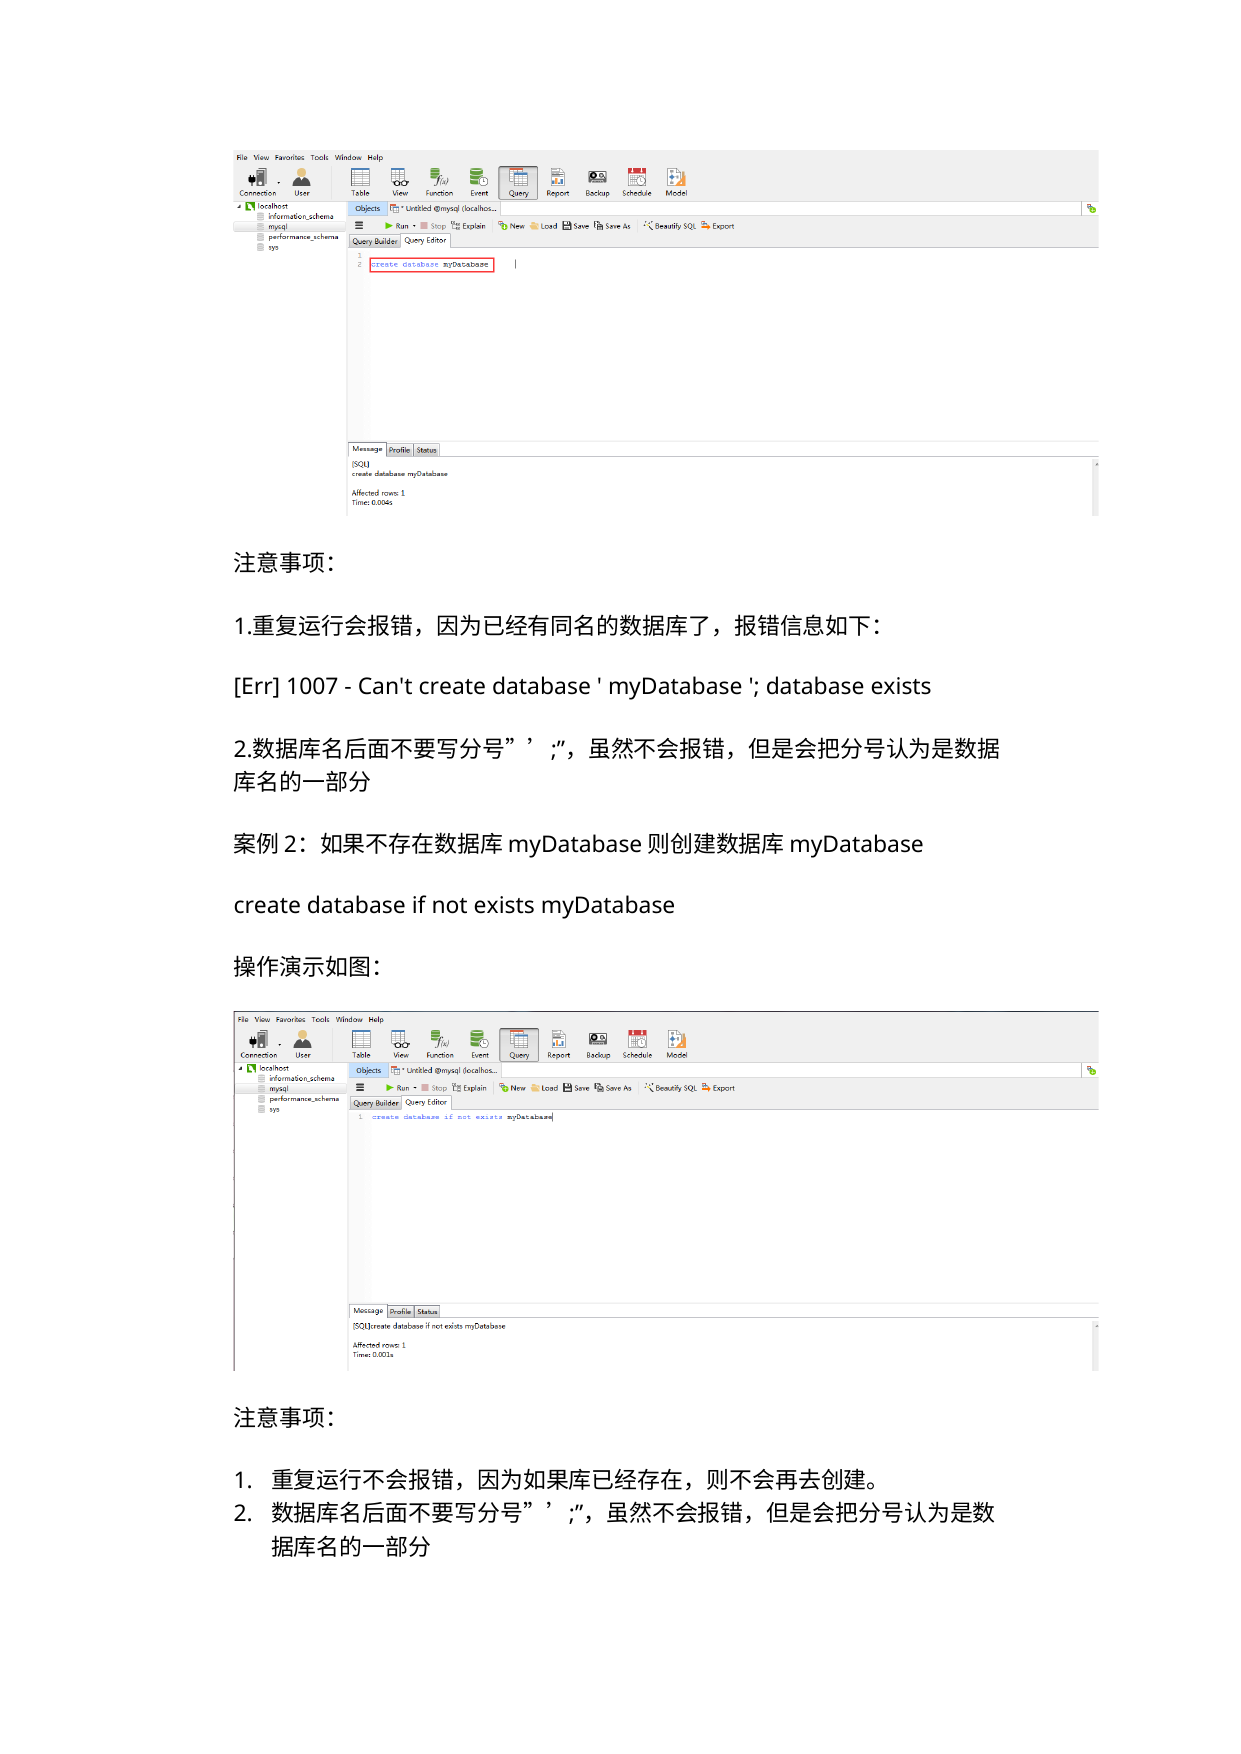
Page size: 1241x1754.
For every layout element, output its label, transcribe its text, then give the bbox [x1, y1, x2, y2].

list 数据库名后面不要写分号”’;”，虽然不会报错，但是会把分号认为是数据库名的一部分 [233, 1524, 1007, 1591]
list 2.数据库名后面不要写分号”’;”，虽然不会报错，但是会把分号认为是数据库名的一部分 [233, 730, 1007, 797]
list 重复运行不会报错，因为如果库已经存在，则不会再去创建。 [233, 1462, 1007, 1495]
list [Err] 1007 - Can't create database ' myDatabase '; database exists [233, 670, 1007, 701]
list 注意事项： [233, 545, 1007, 578]
list 操作演示如图： [233, 949, 1007, 982]
picture [233, 1011, 1099, 1371]
picture [233, 150, 1099, 516]
list 注意事项： [233, 1399, 1007, 1433]
list 1.重复运行会报错，因为已经有同名的数据库了，报错信息如下： [233, 607, 1007, 641]
list create database if not exists myDatabase [233, 889, 1007, 920]
list 案例2：如果不存在数据库myDatabase则创建数据库myDatabase [233, 826, 1007, 859]
